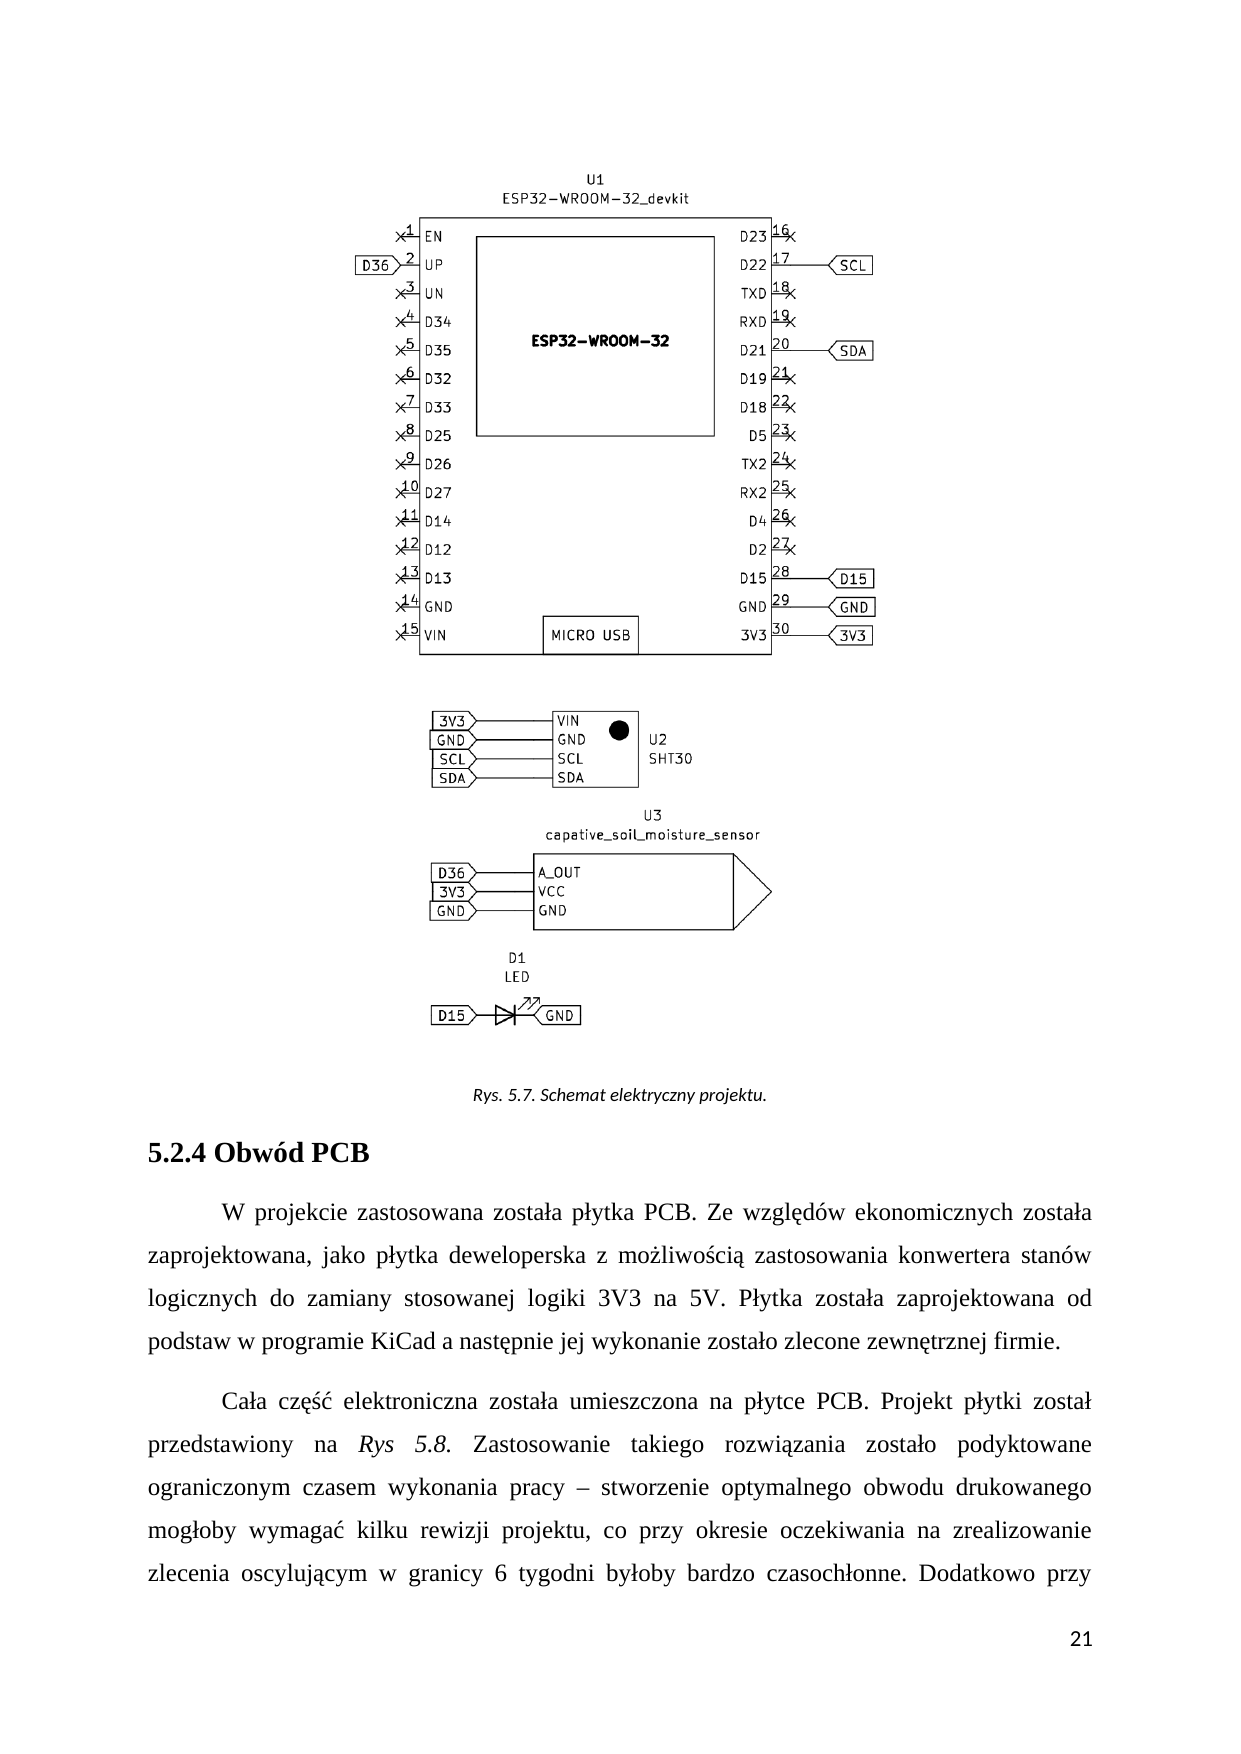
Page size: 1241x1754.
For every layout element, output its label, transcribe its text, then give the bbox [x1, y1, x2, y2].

subtitle 5.2.4 Obwód PCB [148, 1136, 1093, 1169]
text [148, 1386, 1093, 1587]
picture [333, 147, 907, 1053]
text W projekcie zastosowana została płytka PCB. Ze względów ekonomicznych została zaprojektowana, jako płytka deweloperska z możliwością zastosowania konwertera stanów logicznych do zamiany stosowanej logiki 3V3 na 5V. Płytka została zaprojektowana od podstaw w programie KiCad a następnie jej wykonanie zostało zlecone zewnętrznej firmie. [148, 1197, 1093, 1355]
text Rys. 5.7. Schemat elektryczny projektu. [148, 1083, 1093, 1106]
